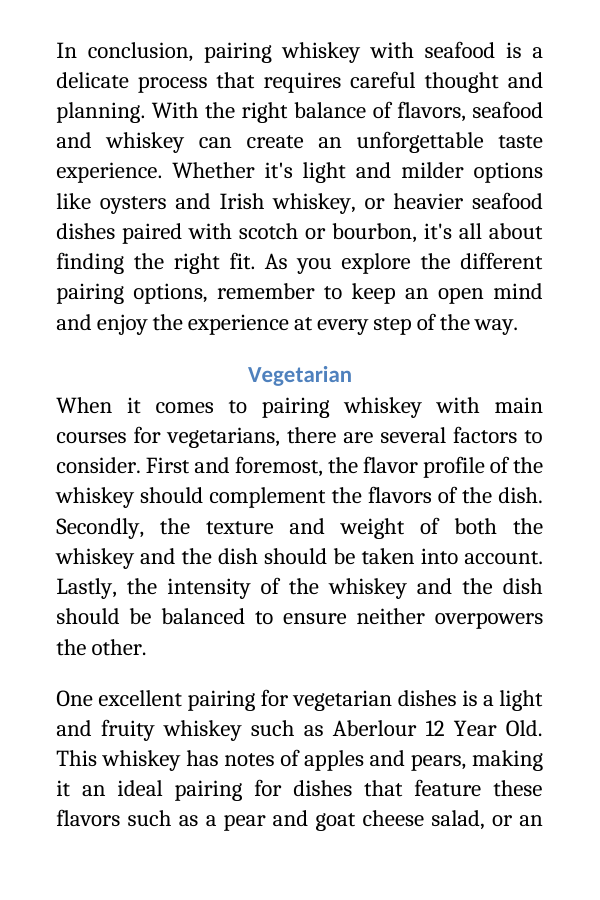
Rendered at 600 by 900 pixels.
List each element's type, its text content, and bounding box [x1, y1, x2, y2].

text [56, 685, 544, 832]
subtitle Vegetarian [56, 360, 544, 388]
text When it comes to pairing whiskey with main courses for vegetarians, there are several factors to consider. First and foremost, the flavor profile of the whiskey should complement the flavors of the dish. Secondly, the texture and weight of both the whiskey and the dish should be taken into account. Lastly, the intensity of the whiskey and the dish should be balanced to ensure neither overpowers the other. [56, 393, 544, 661]
text In conclusion, pairing whiskey with seafood is a delicate process that requires careful thought and planning. With the right balance of flavors, seafood and whiskey can create an unforgettable taste experience. Whether it's light and milder options like oysters and Irish whiskey, or heavier seafood dishes paired with scotch or bourbon, it's all about finding the right fit. As you explore the different pairing options, remember to keep an open mind and enjoy the experience at every step of the way. [56, 37, 544, 336]
